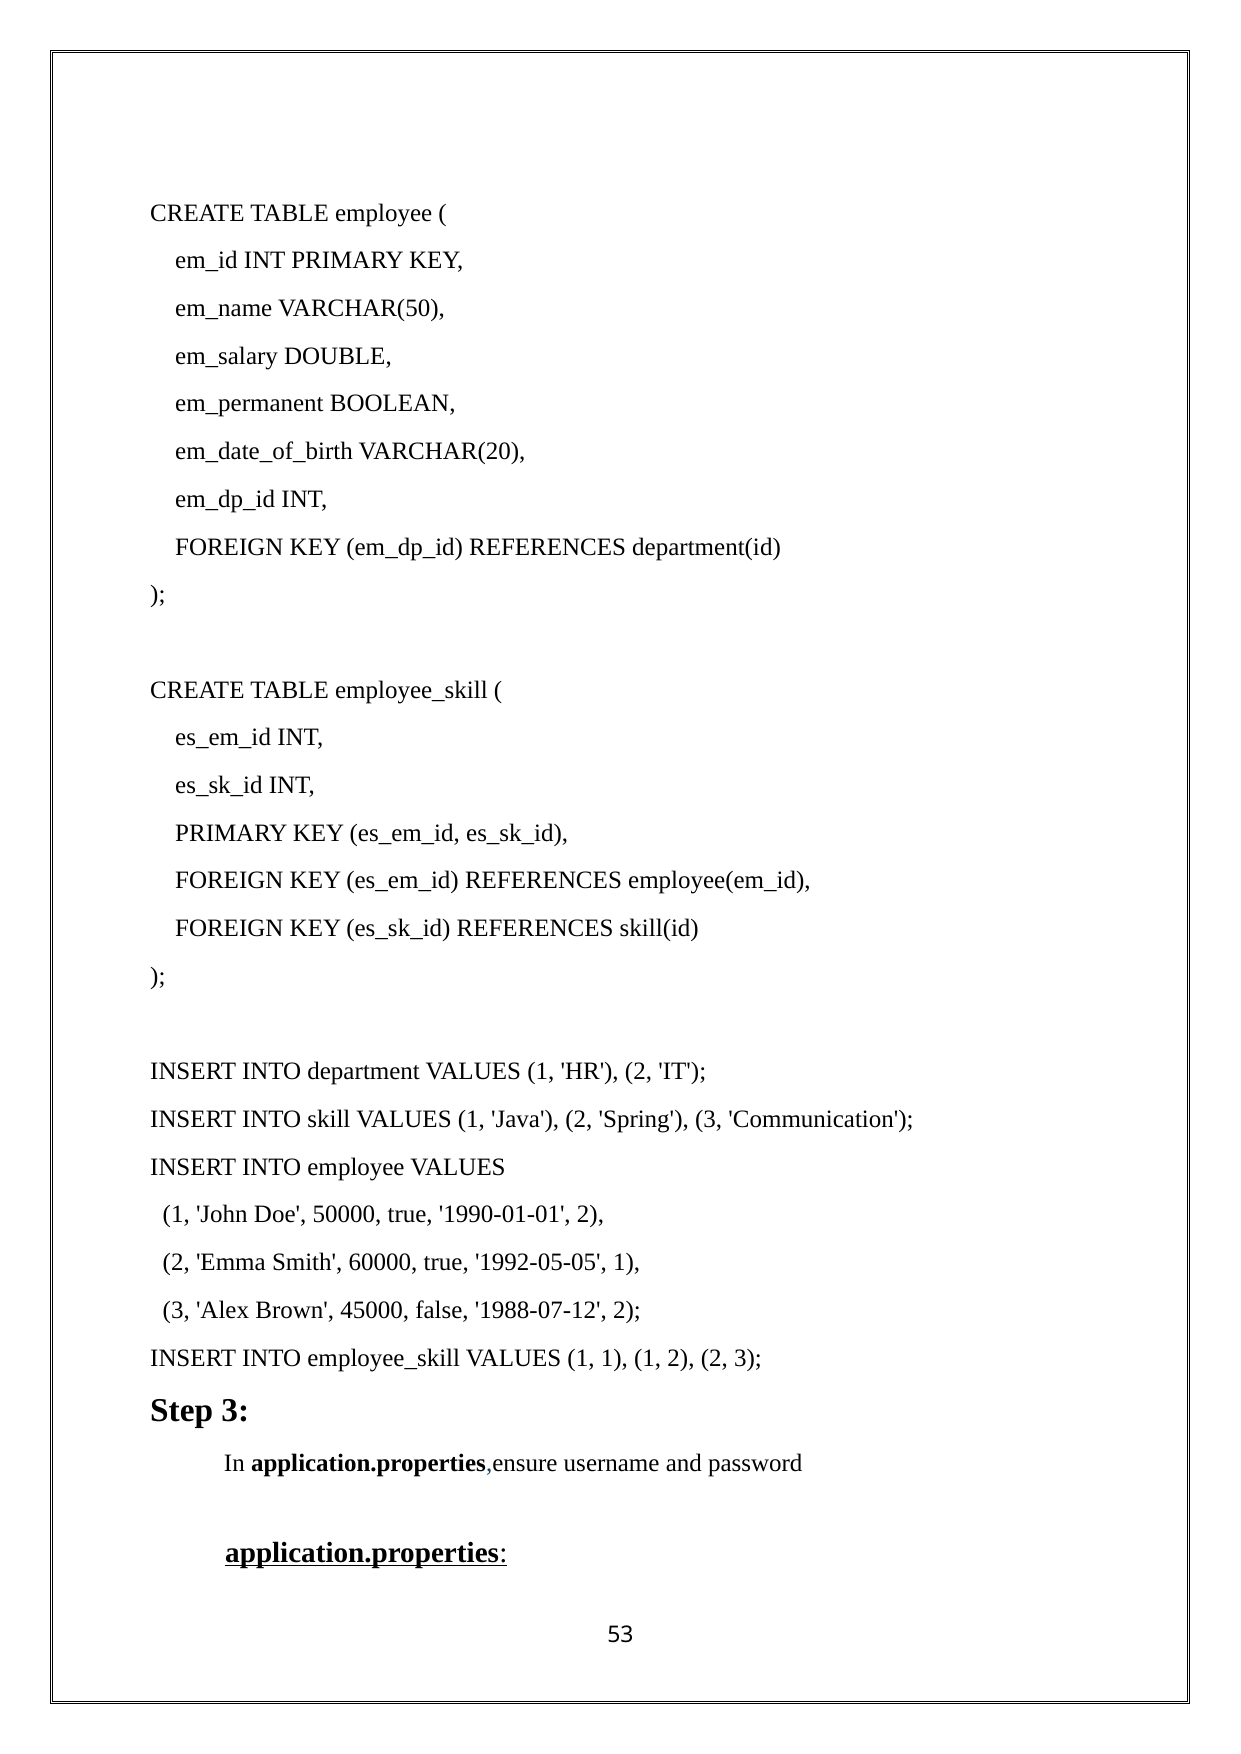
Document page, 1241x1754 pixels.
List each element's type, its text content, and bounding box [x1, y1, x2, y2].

text ); [150, 579, 1090, 608]
text em_id INT PRIMARY KEY, [150, 245, 1090, 274]
text FOREIGN KEY (em_dp_id) REFERENCES department(id) [150, 532, 1090, 560]
text CREATE TABLE employee_skill ( [150, 675, 1090, 703]
text INSERT INTO department VALUES (1, 'HR'), (2, 'IT'); [150, 1056, 1090, 1085]
text em_dp_id INT, [150, 484, 1090, 513]
text em_salary DOUBLE, [150, 341, 1090, 369]
text FOREIGN KEY (es_em_id) REFERENCES employee(em_id), [150, 866, 1090, 894]
text CREATE TABLE employee ( [150, 198, 1090, 226]
text es_em_id INT, [150, 722, 1090, 751]
text (2, 'Emma Smith', 60000, true, '1992-05-05', 1), [150, 1247, 1090, 1276]
subtitle In application.properties,ensure username and password [150, 1448, 1090, 1477]
text em_permanent BOOLEAN, [150, 388, 1090, 417]
text em_date_of_birth VARCHAR(20), [150, 436, 1090, 465]
text (1, 'John Doe', 50000, true, '1990-01-01', 2), [150, 1199, 1090, 1228]
text em_name VARCHAR(50), [150, 293, 1090, 322]
text INSERT INTO skill VALUES (1, 'Java'), (2, 'Spring'), (3, 'Communication'); [150, 1104, 1090, 1133]
text ); [150, 961, 1090, 990]
text INSERT INTO employee VALUES [150, 1152, 1090, 1181]
text INSERT INTO employee_skill VALUES (1, 1), (1, 2), (2, 3); [150, 1343, 1090, 1371]
text application.properties: [150, 1536, 1090, 1569]
text es_sk_id INT, [150, 770, 1090, 799]
text (3, 'Alex Brown', 45000, false, '1988-07-12', 2); [150, 1295, 1090, 1324]
text FOREIGN KEY (es_sk_id) REFERENCES skill(id) [150, 913, 1090, 942]
text Step 3: [150, 1390, 1090, 1429]
text PRIMARY KEY (es_em_id, es_sk_id), [150, 818, 1090, 847]
